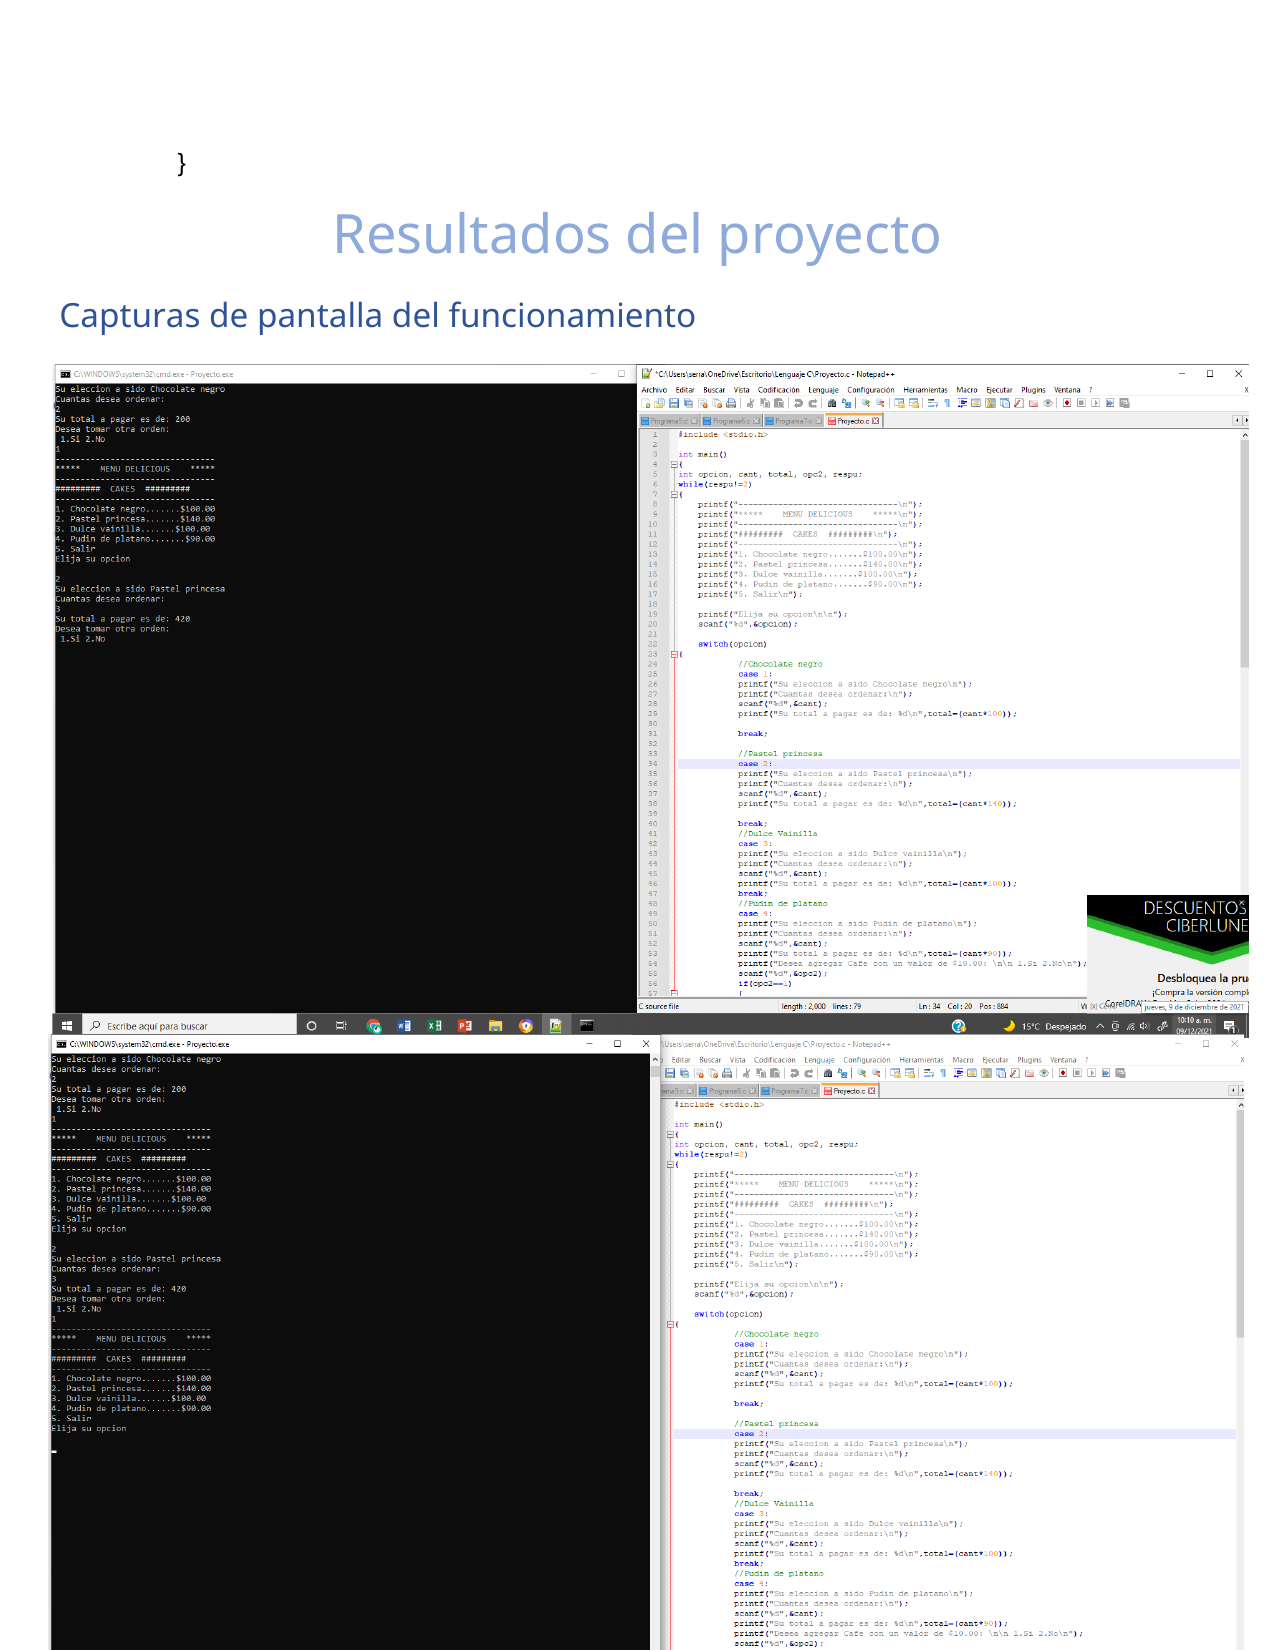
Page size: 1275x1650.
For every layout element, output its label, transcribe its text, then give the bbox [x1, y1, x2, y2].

text } [177, 148, 1098, 176]
picture [48, 364, 1249, 1650]
text Resultados del proyecto [177, 195, 1098, 269]
